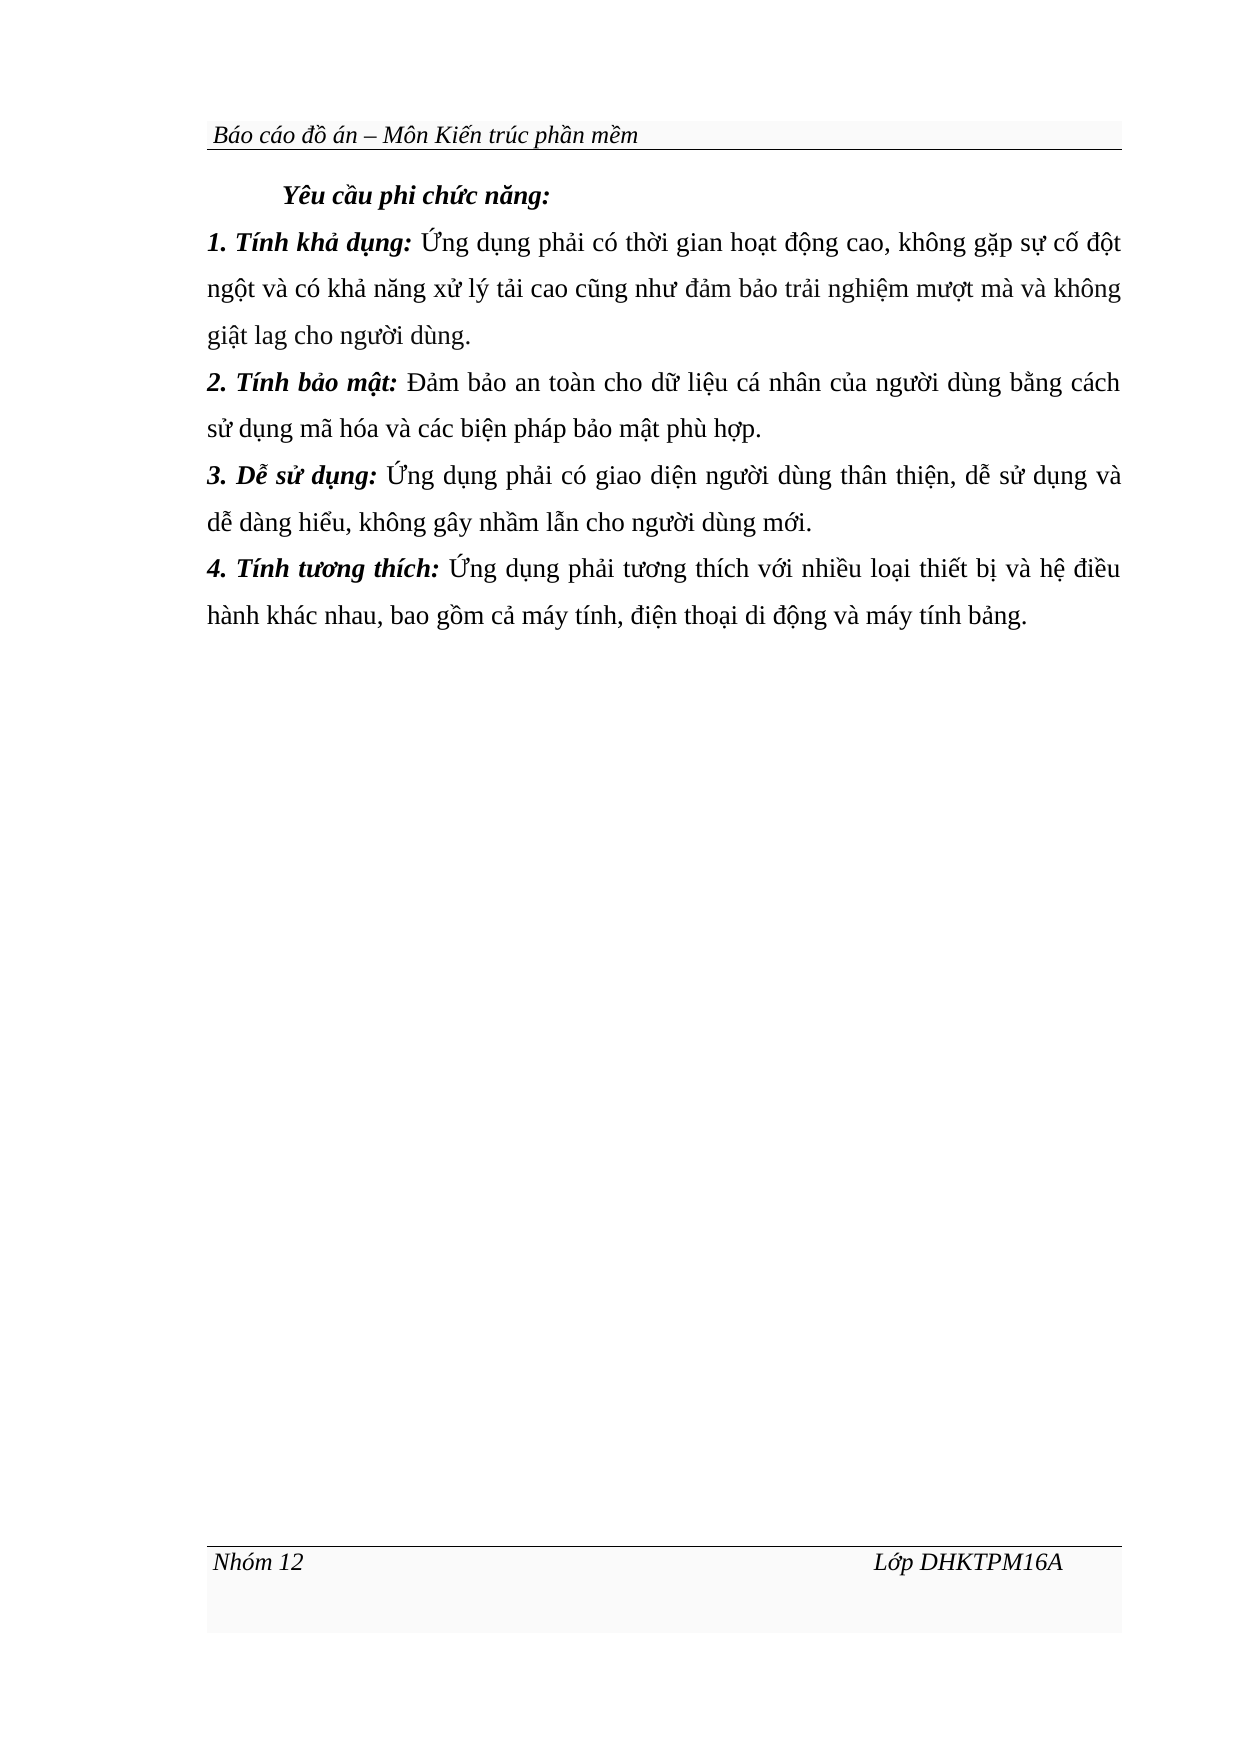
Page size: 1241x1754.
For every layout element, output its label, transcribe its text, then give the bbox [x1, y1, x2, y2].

text 1. Tính khả dụng: Ứng dụng phải có thời gian hoạt động cao, không gặp sự cố đột ngột và có khả năng xử lý tải cao cũng như đảm bảo trải nghiệm mượt mà và không giật lag cho người dùng. [207, 226, 1122, 350]
text 2. Tính bảo mật: Đảm bảo an toàn cho dữ liệu cá nhân của người dùng bằng cách sử dụng mã hóa và các biện pháp bảo mật phù hợp. [207, 366, 1122, 443]
text 3. Dễ sử dụng: Ứng dụng phải có giao diện người dùng thân thiện, dễ sử dụng và dễ dàng hiểu, không gây nhầm lẫn cho người dùng mới. [207, 459, 1122, 537]
text 4. Tính tương thích: Ứng dụng phải tương thích với nhiều loại thiết bị và hệ điều hành khác nhau, bao gồm cả máy tính, điện thoại di động và máy tính bảng. [207, 552, 1122, 630]
text Yêu cầu phi chức năng: [207, 179, 1122, 210]
